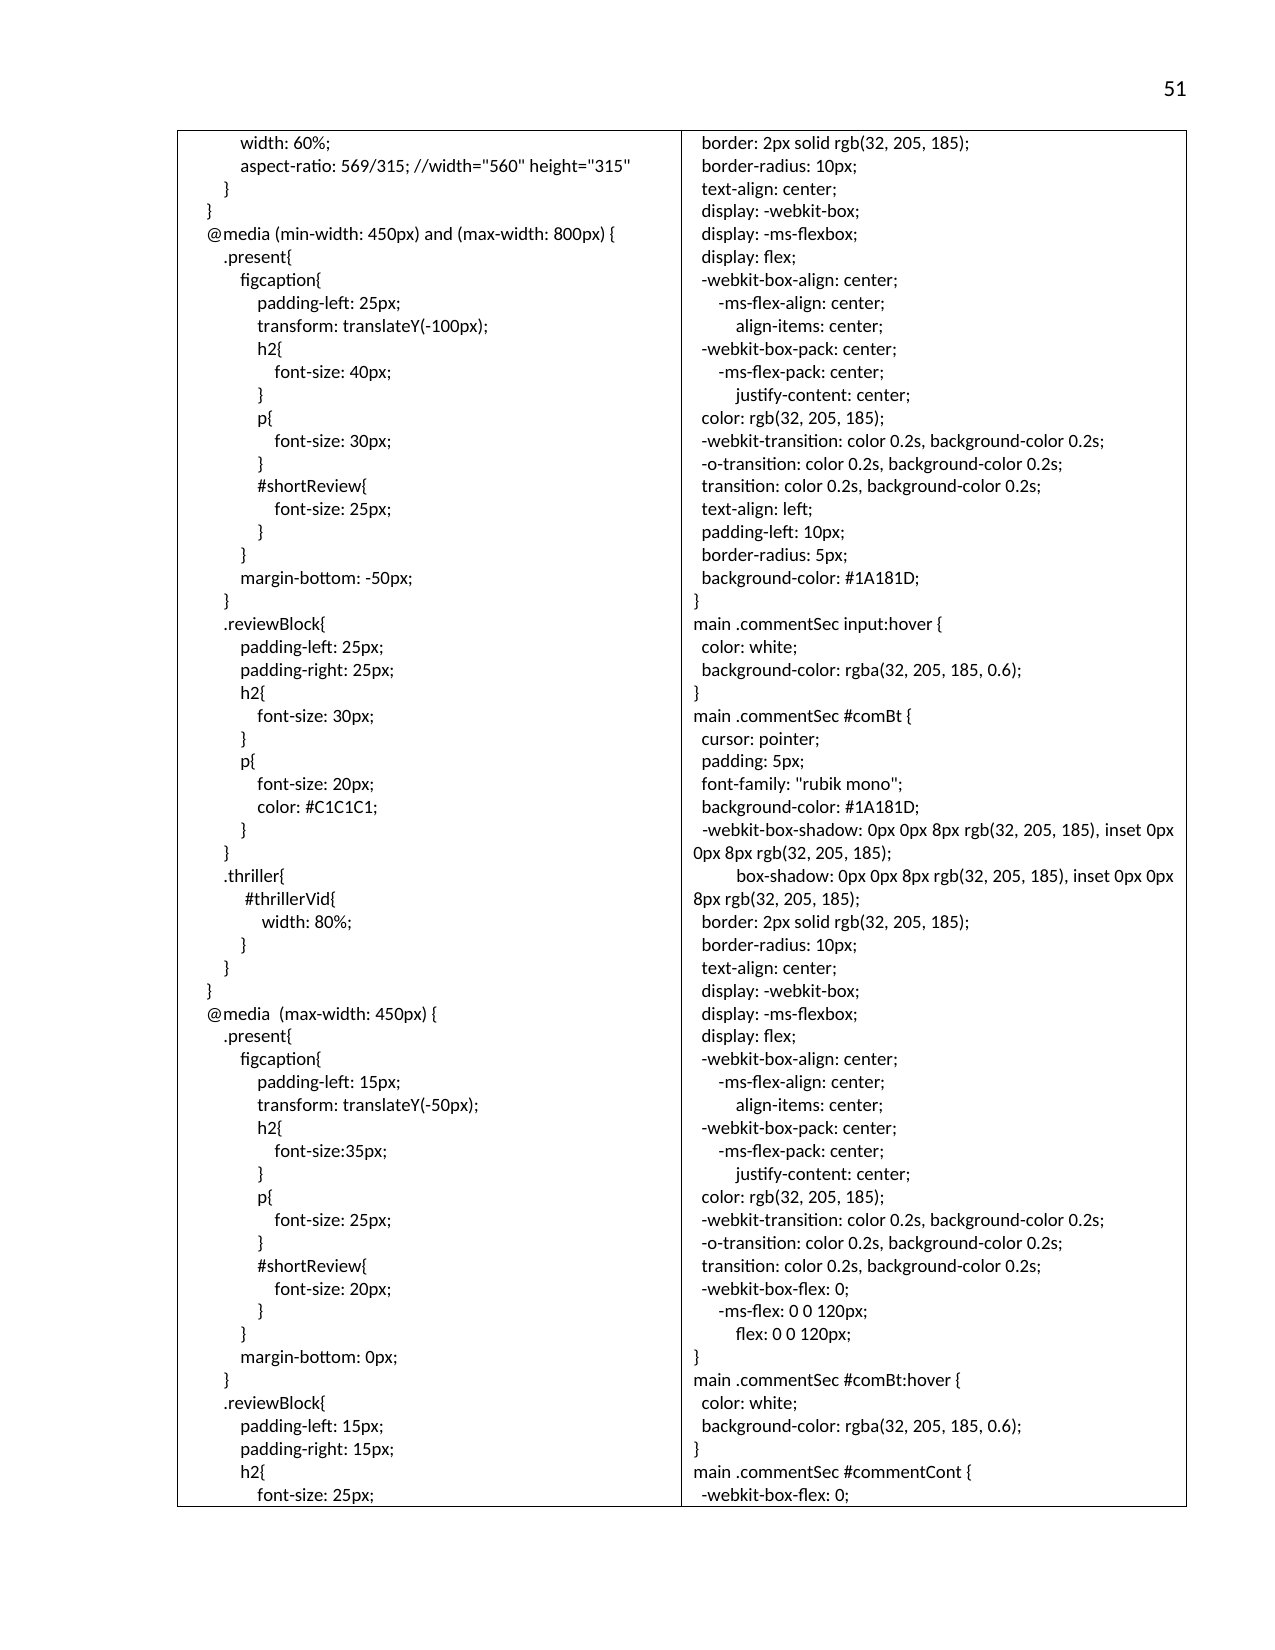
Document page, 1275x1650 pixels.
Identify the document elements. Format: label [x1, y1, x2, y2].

table_cell [178, 131, 681, 1506]
table_cell [682, 131, 1186, 1506]
